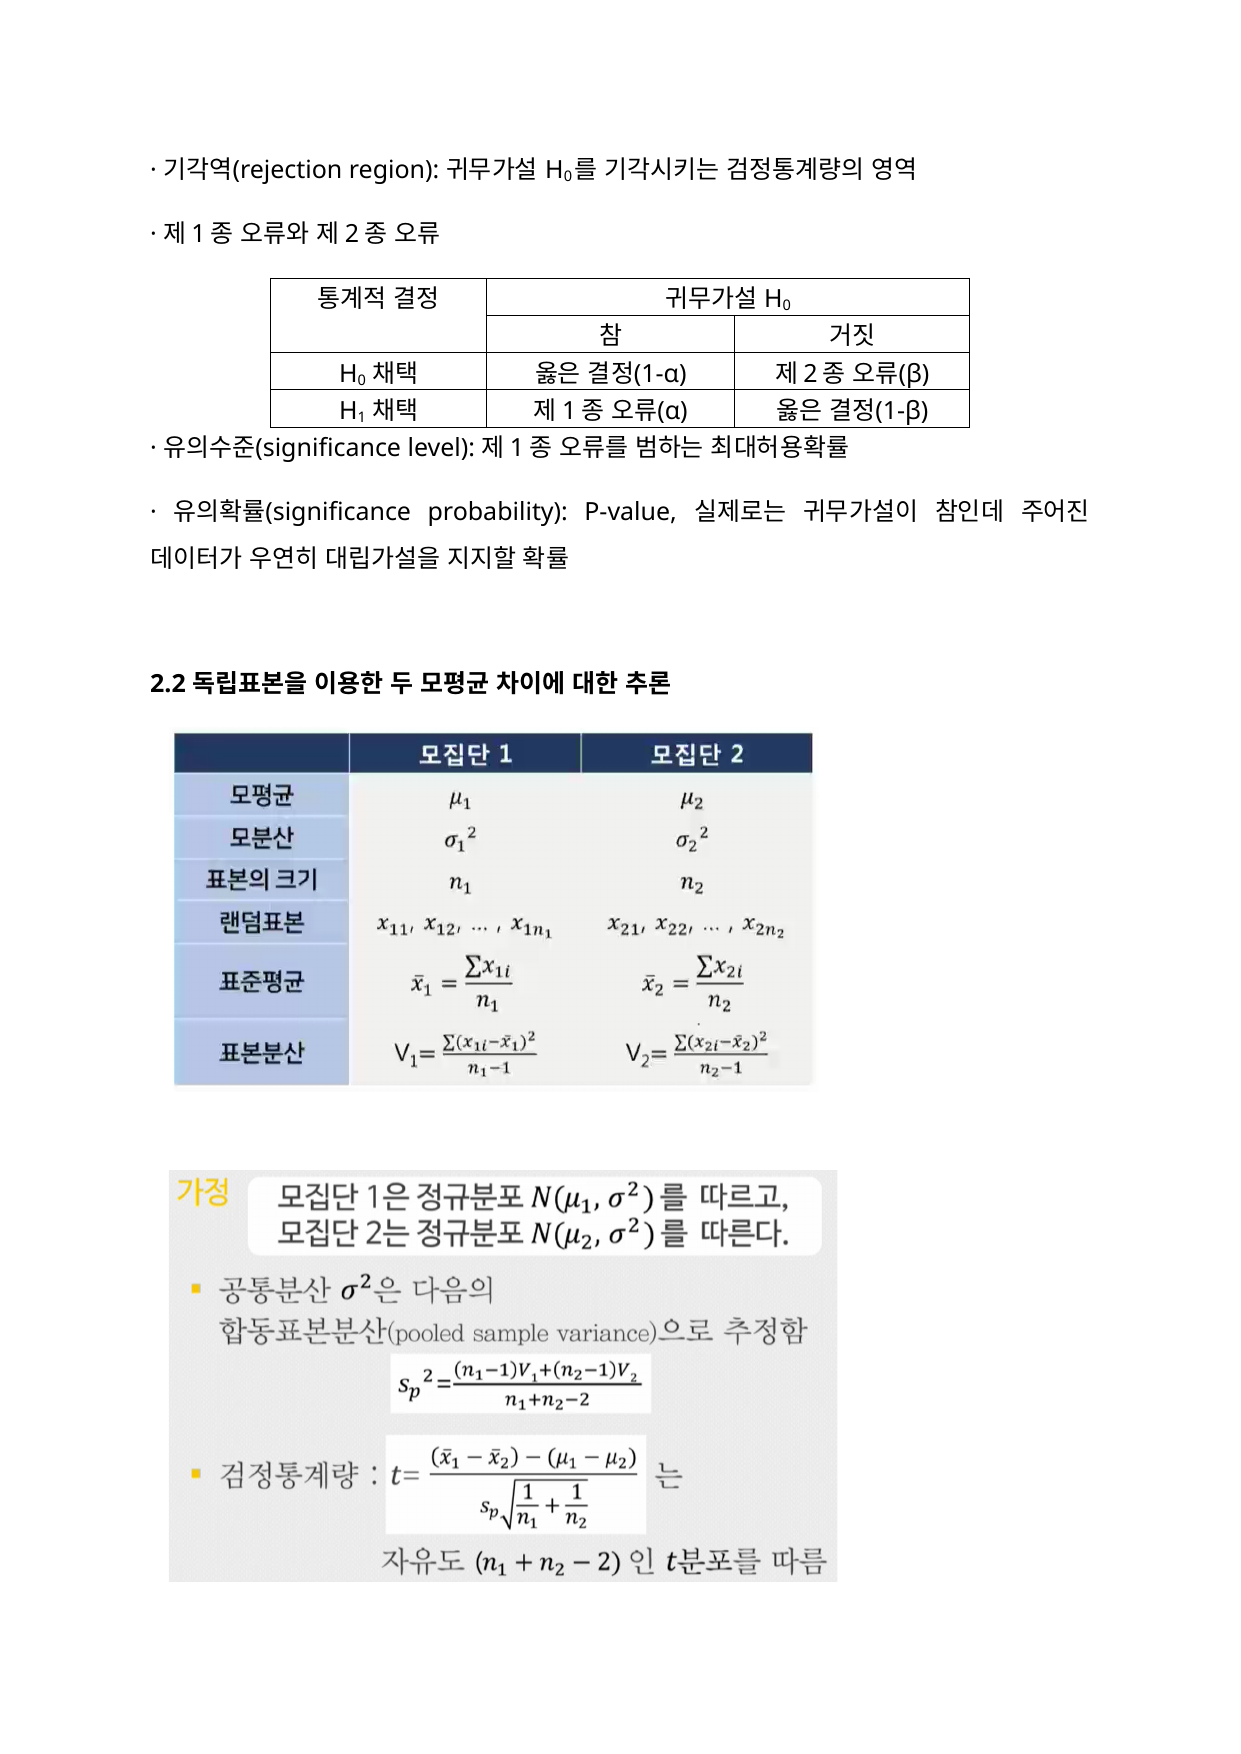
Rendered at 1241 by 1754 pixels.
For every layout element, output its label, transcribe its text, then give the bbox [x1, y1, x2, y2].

text · 유의확률(significance probability): P-value, 실제로는 귀무가설이 참인데 주어진 데이터가 우연히 대립가설을 지지할 확률 [150, 491, 1090, 575]
table_cell 제1종 오류(α) [487, 390, 734, 427]
table_cell 제2종 오류(β) [735, 353, 969, 389]
table_cell 거짓 [735, 316, 969, 352]
text · 제1종 오류와 제2종 오류 [150, 214, 1090, 250]
table_cell 옳은 결정(1-α) [487, 353, 734, 389]
table_cell H1 채택 [271, 390, 486, 427]
text · 유의수준(significance level): 제1종 오류를 범하는 최대허용확률 [150, 428, 1090, 464]
text 2.2 독립표본을 이용한 두 모평균 차이에 대한 추론 [150, 663, 1090, 699]
table_cell 참 [487, 316, 734, 352]
table_cell H0 채택 [271, 353, 486, 389]
table_cell 옳은 결정(1-β) [735, 390, 969, 427]
text · 기각역(rejection region): 귀무가설 H0를 기각시키는 검정통계량의 영역 [150, 150, 1090, 186]
table_header 통계적 결정 [271, 279, 486, 352]
table_header 귀무가설 H0 [487, 279, 969, 315]
